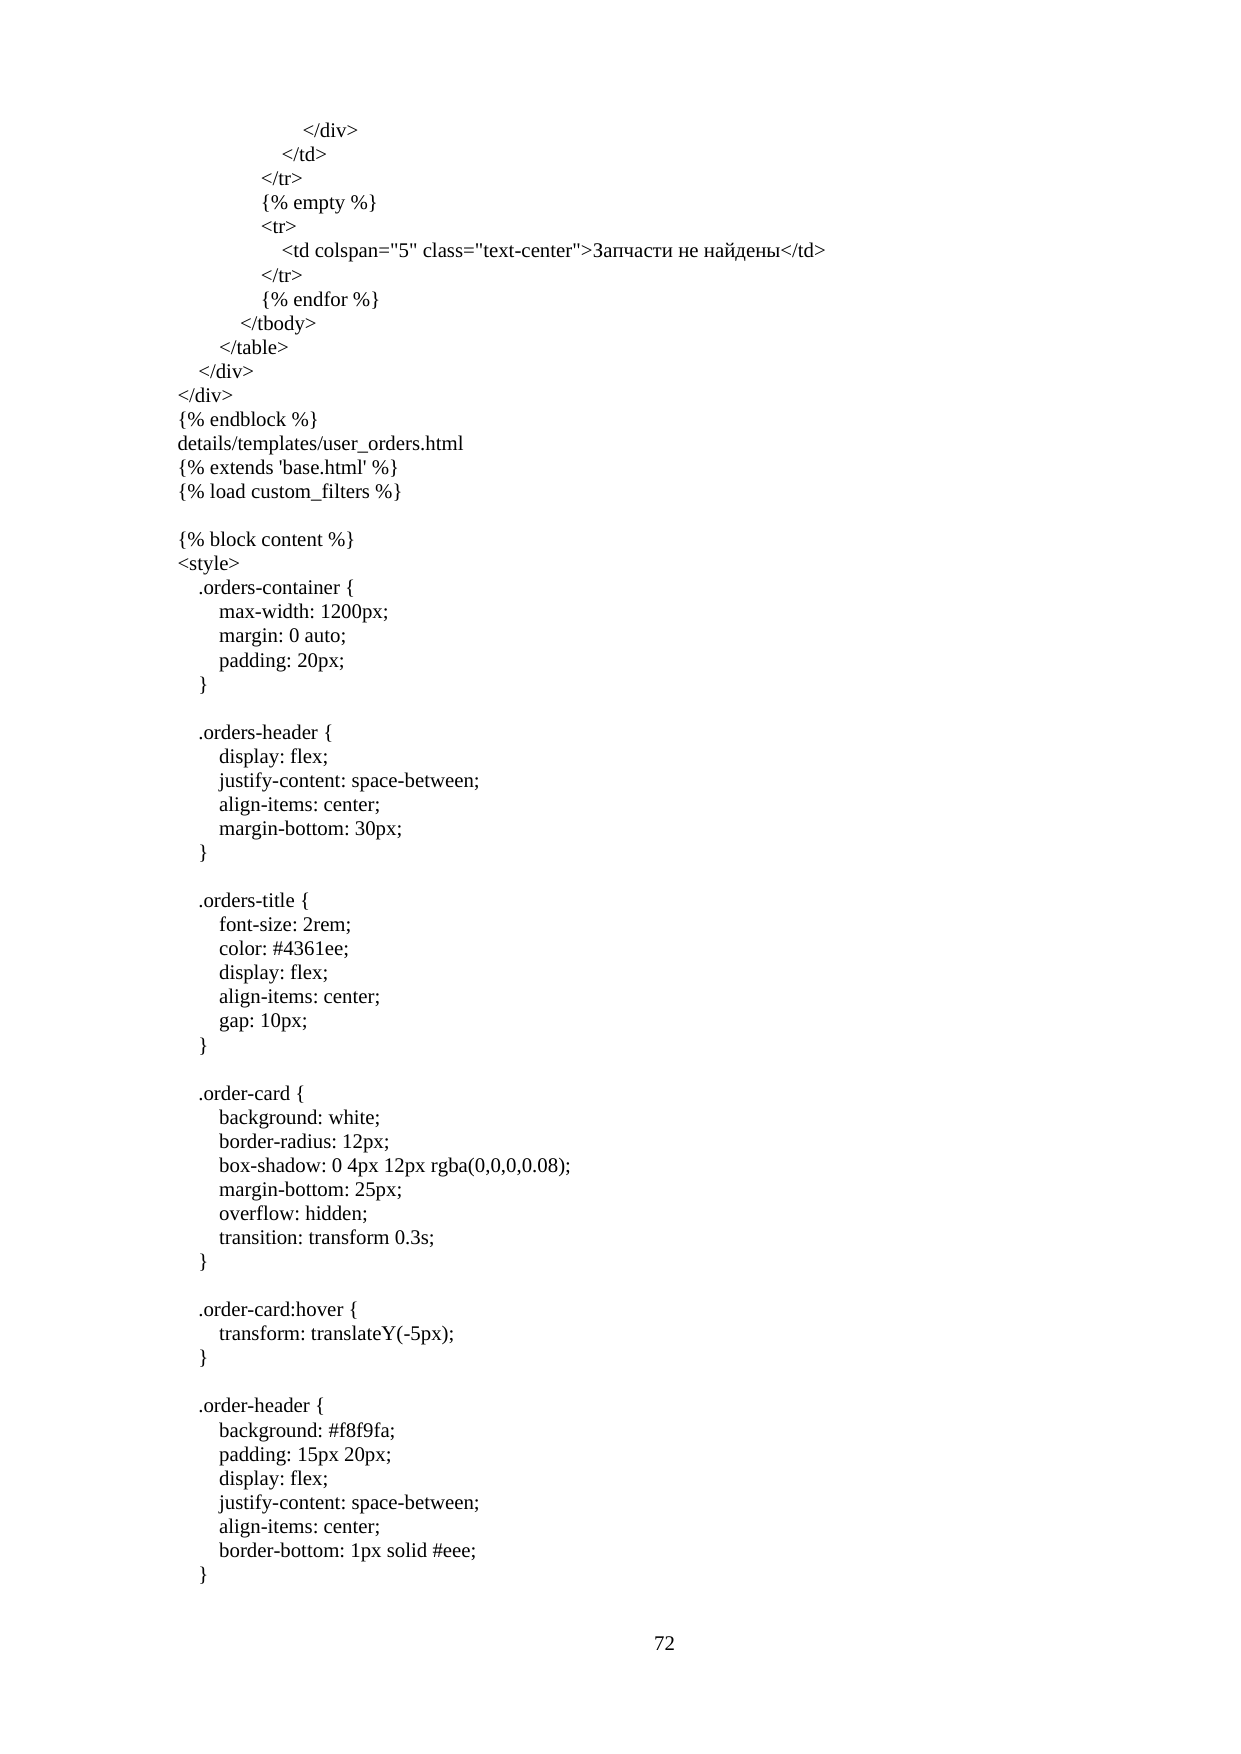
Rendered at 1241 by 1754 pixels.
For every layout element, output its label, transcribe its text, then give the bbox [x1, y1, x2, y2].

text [177, 455, 1152, 1610]
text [177, 118, 1152, 431]
text details/templates/user_orders.html [177, 431, 1152, 455]
